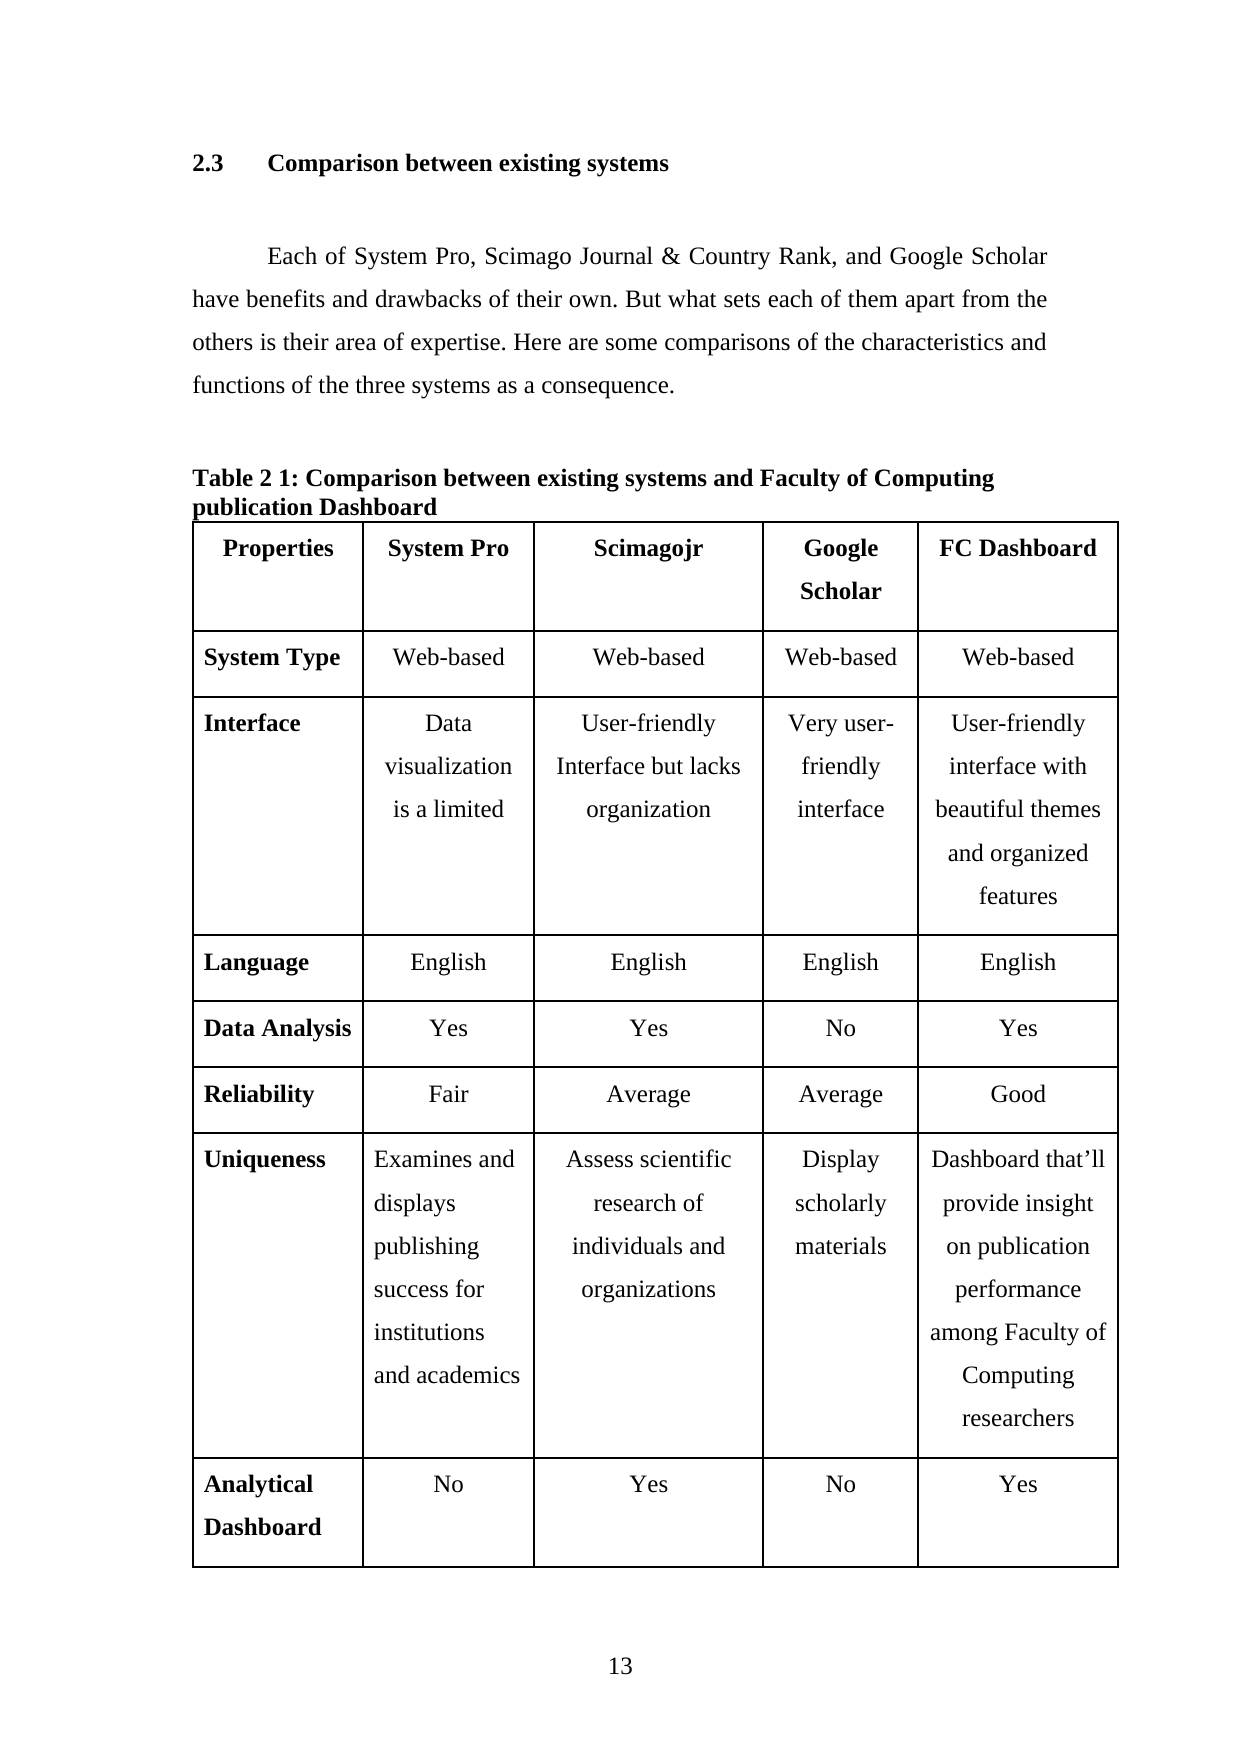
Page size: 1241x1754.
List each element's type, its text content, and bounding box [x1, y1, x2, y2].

table_header Google Scholar [764, 523, 917, 630]
table_header FC Dashboard [919, 523, 1117, 630]
table_cell Uniqueness [194, 1134, 362, 1457]
table_cell Average [764, 1068, 917, 1132]
table_cell Language [194, 936, 362, 1000]
table_cell Dashboard that’ll provide insight on publication performance among Faculty of Computing researchers [919, 1134, 1117, 1457]
table_cell Analytical Dashboard [194, 1459, 362, 1566]
table_cell Yes [535, 1002, 762, 1066]
table_cell Yes [364, 1002, 533, 1066]
subtitle Comparison between existing systems [192, 148, 1048, 176]
table_cell Very user-friendly interface [764, 698, 917, 934]
table_header System Pro [364, 523, 533, 630]
table_cell English [919, 936, 1117, 1000]
table_cell No [764, 1002, 917, 1066]
table_header Properties [194, 523, 362, 630]
table_cell Data visualization is a limited [364, 698, 533, 934]
table_cell Web-based [764, 632, 917, 696]
table_cell User-friendly Interface but lacks organization [535, 698, 762, 934]
table_cell Interface [194, 698, 362, 934]
table_cell No [764, 1459, 917, 1566]
table_cell Reliability [194, 1068, 362, 1132]
table_cell Yes [535, 1459, 762, 1566]
table_cell Web-based [535, 632, 762, 696]
table_cell English [764, 936, 917, 1000]
text Table 2 1: Comparison between existing systems and Faculty of Computing publication Dashboard [192, 463, 1048, 521]
table_cell Data Analysis [194, 1002, 362, 1066]
table_cell Assess scientific research of individuals and organizations [535, 1134, 762, 1457]
table_cell System Type [194, 632, 362, 696]
table_cell English [535, 936, 762, 1000]
table_cell Average [535, 1068, 762, 1132]
table_cell Fair [364, 1068, 533, 1132]
table_cell Yes [919, 1459, 1117, 1566]
table_header Scimagojr [535, 523, 762, 630]
table_cell Display scholarly materials [764, 1134, 917, 1457]
table_cell Yes [919, 1002, 1117, 1066]
table_cell Web-based [919, 632, 1117, 696]
table_cell User-friendly interface with beautiful themes and organized features [919, 698, 1117, 934]
table_cell Web-based [364, 632, 533, 696]
table_cell Good [919, 1068, 1117, 1132]
table_cell No [364, 1459, 533, 1566]
text Each of System Pro, Scimago Journal & Country Rank, and Google Scholar have benefits and drawbacks of their own. But what sets each of them apart from the others is their area of expertise. Here are some comparisons of the characteristics and functions of the three systems as a consequence. [192, 241, 1048, 399]
table_cell English [364, 936, 533, 1000]
table_cell Examines and displays publishing success for institutions and academics [364, 1134, 533, 1457]
